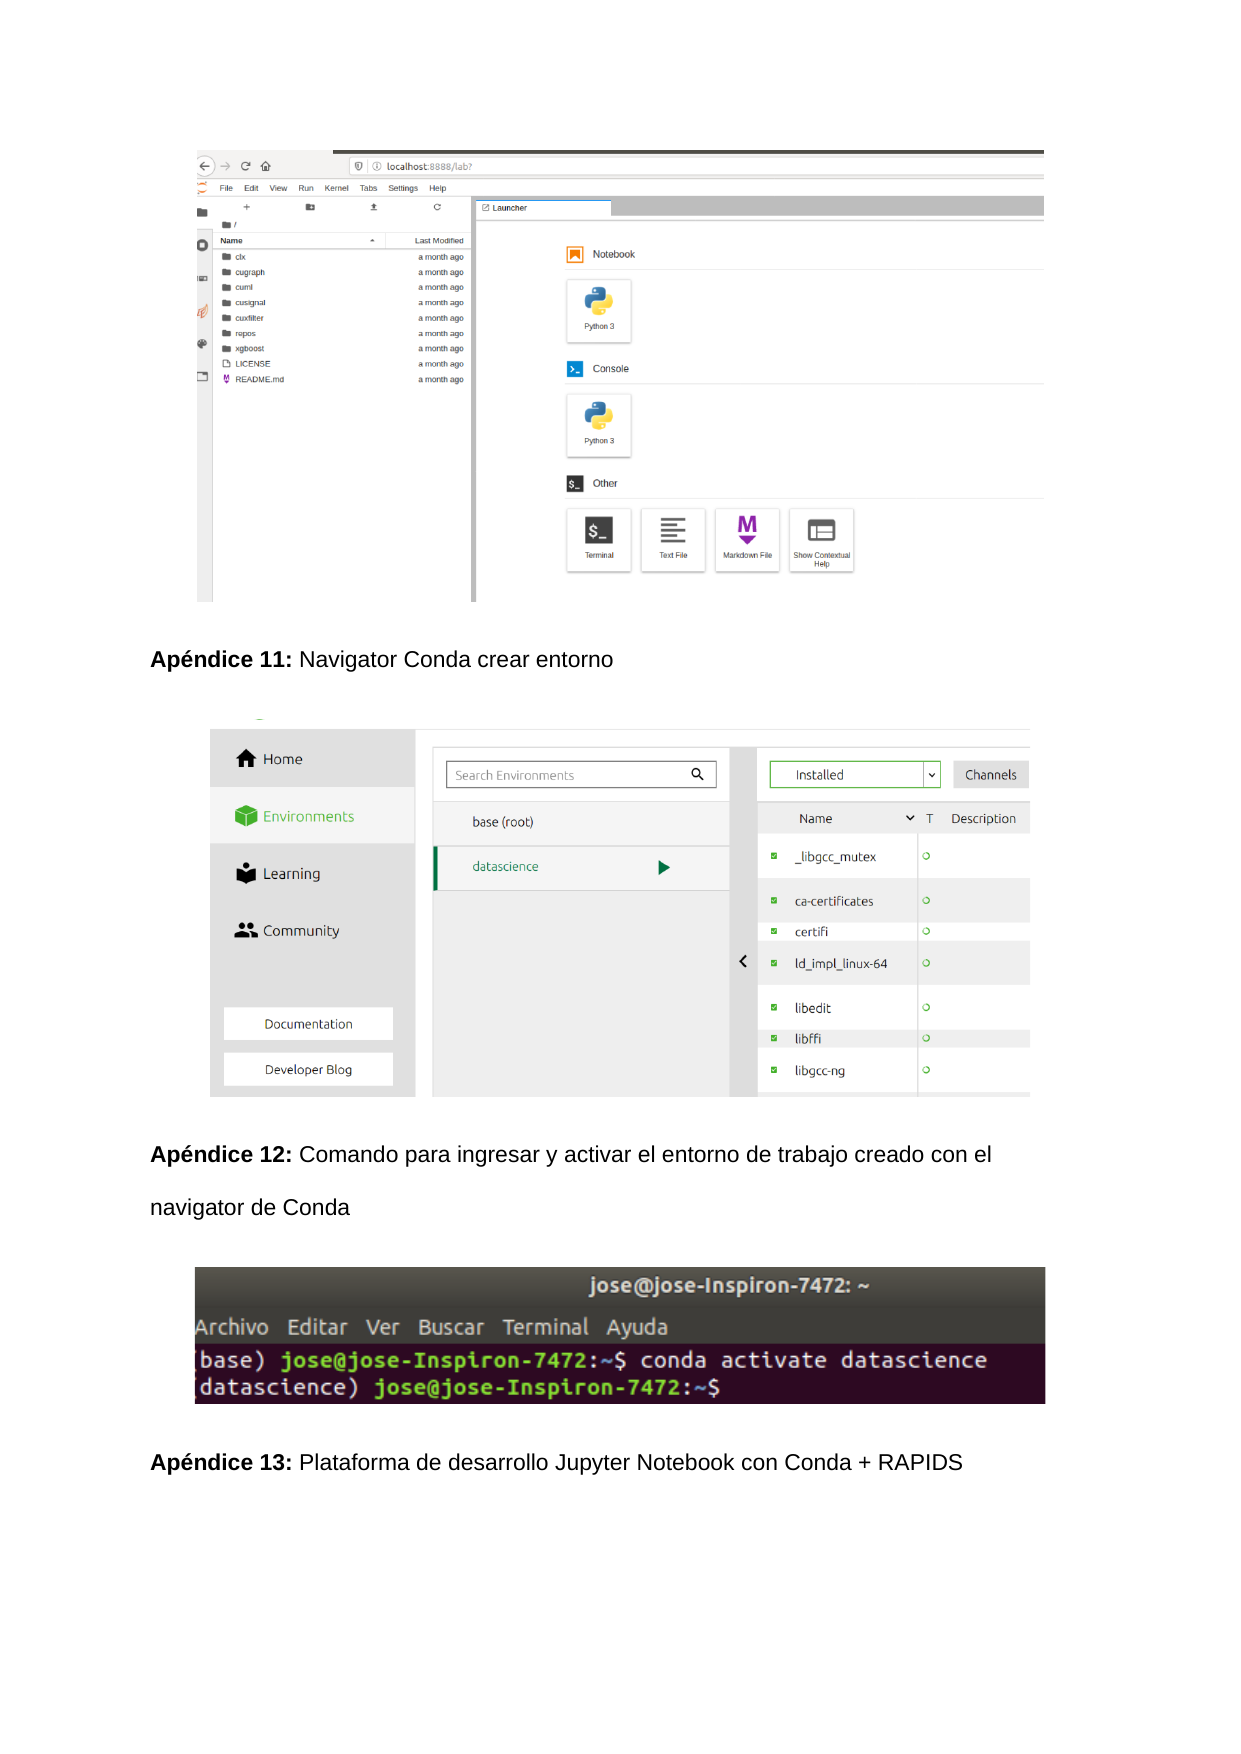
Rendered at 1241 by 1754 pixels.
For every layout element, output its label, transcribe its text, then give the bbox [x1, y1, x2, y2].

picture [196, 150, 1044, 602]
picture [210, 719, 1031, 1097]
text Apéndice 12: Comando para ingresar y activar el entorno de trabajo creado con el navigator de Conda [150, 1141, 1090, 1220]
text Apéndice 11: Navigator Conda crear entorno [150, 646, 1090, 672]
text Apéndice 13: Plataforma de desarrollo Jupyter Notebook con Conda + RAPIDS [150, 1449, 1090, 1475]
picture [194, 1267, 1046, 1404]
